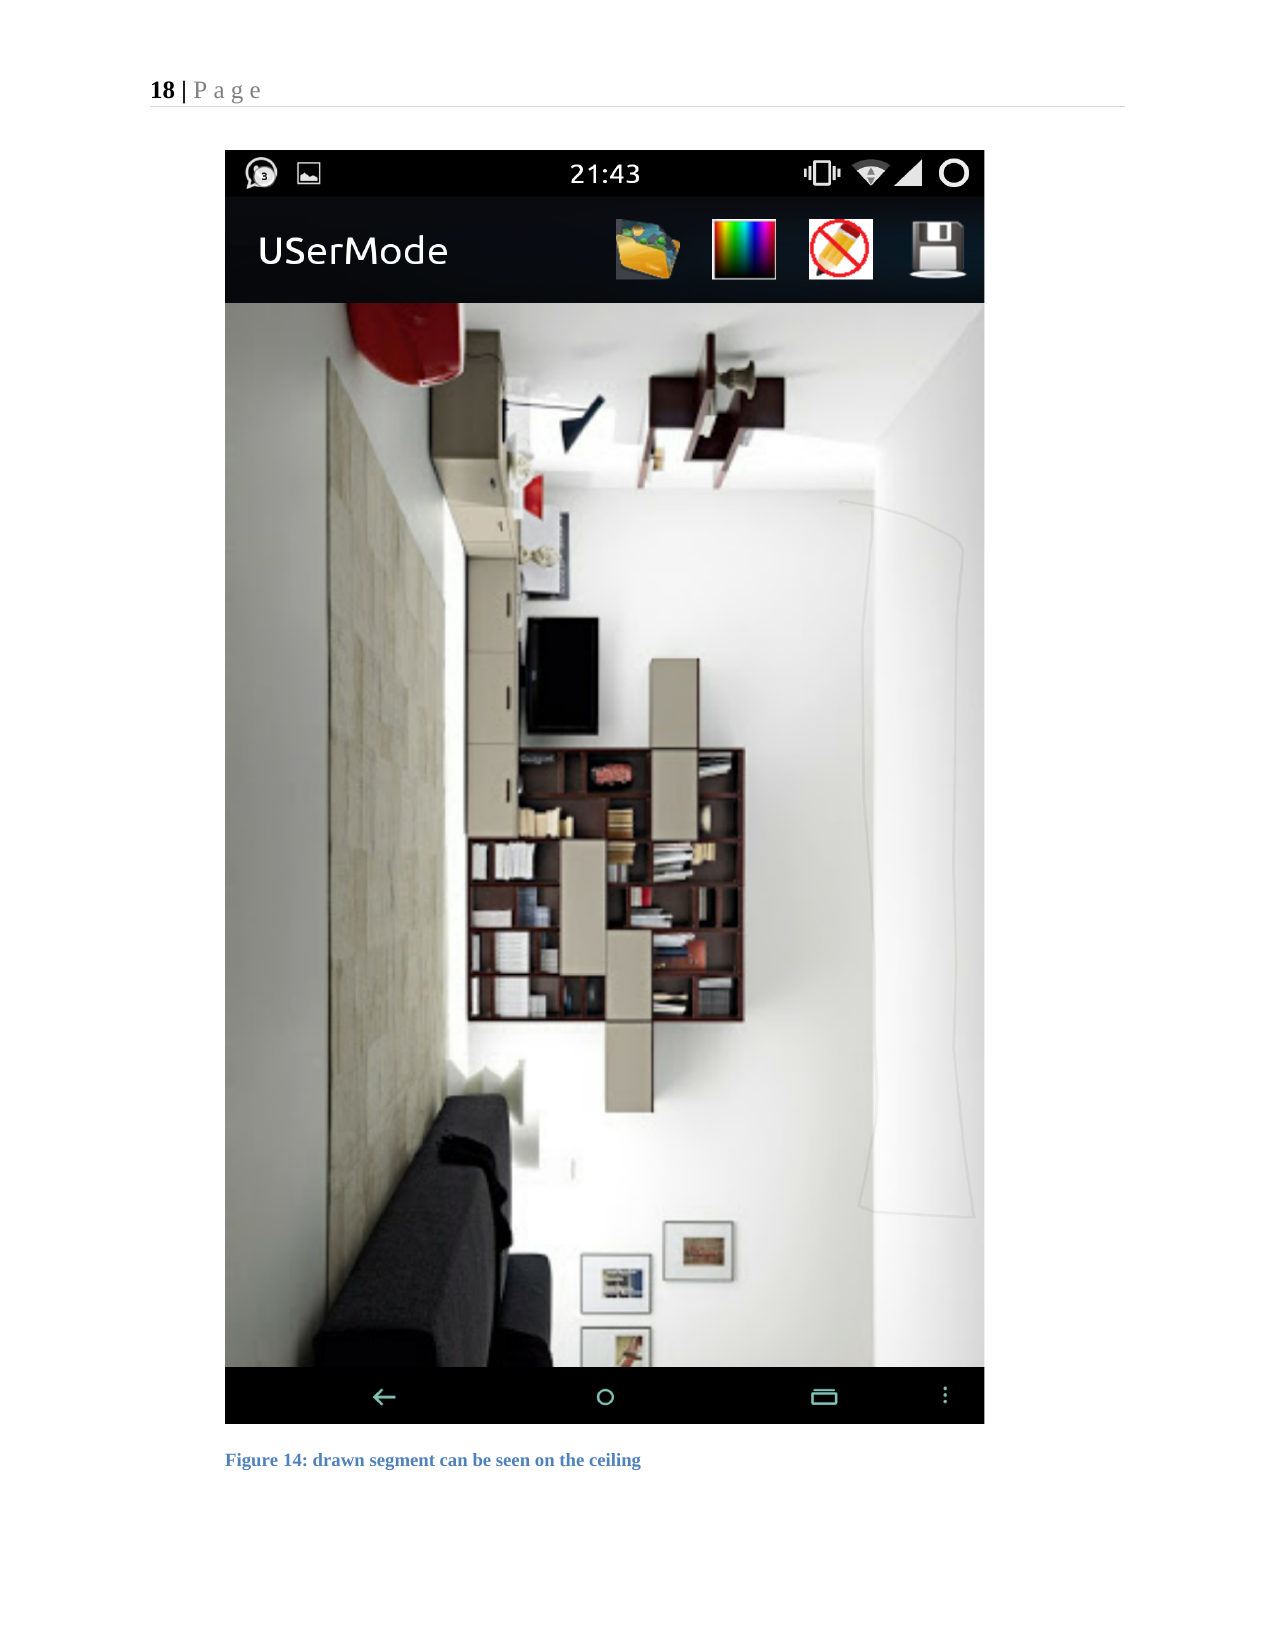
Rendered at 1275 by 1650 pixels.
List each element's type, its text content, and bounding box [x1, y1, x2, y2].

picture [225, 150, 985, 1424]
text Figure 15: drawn segment can be seen on the ceiling [150, 1449, 1125, 1470]
